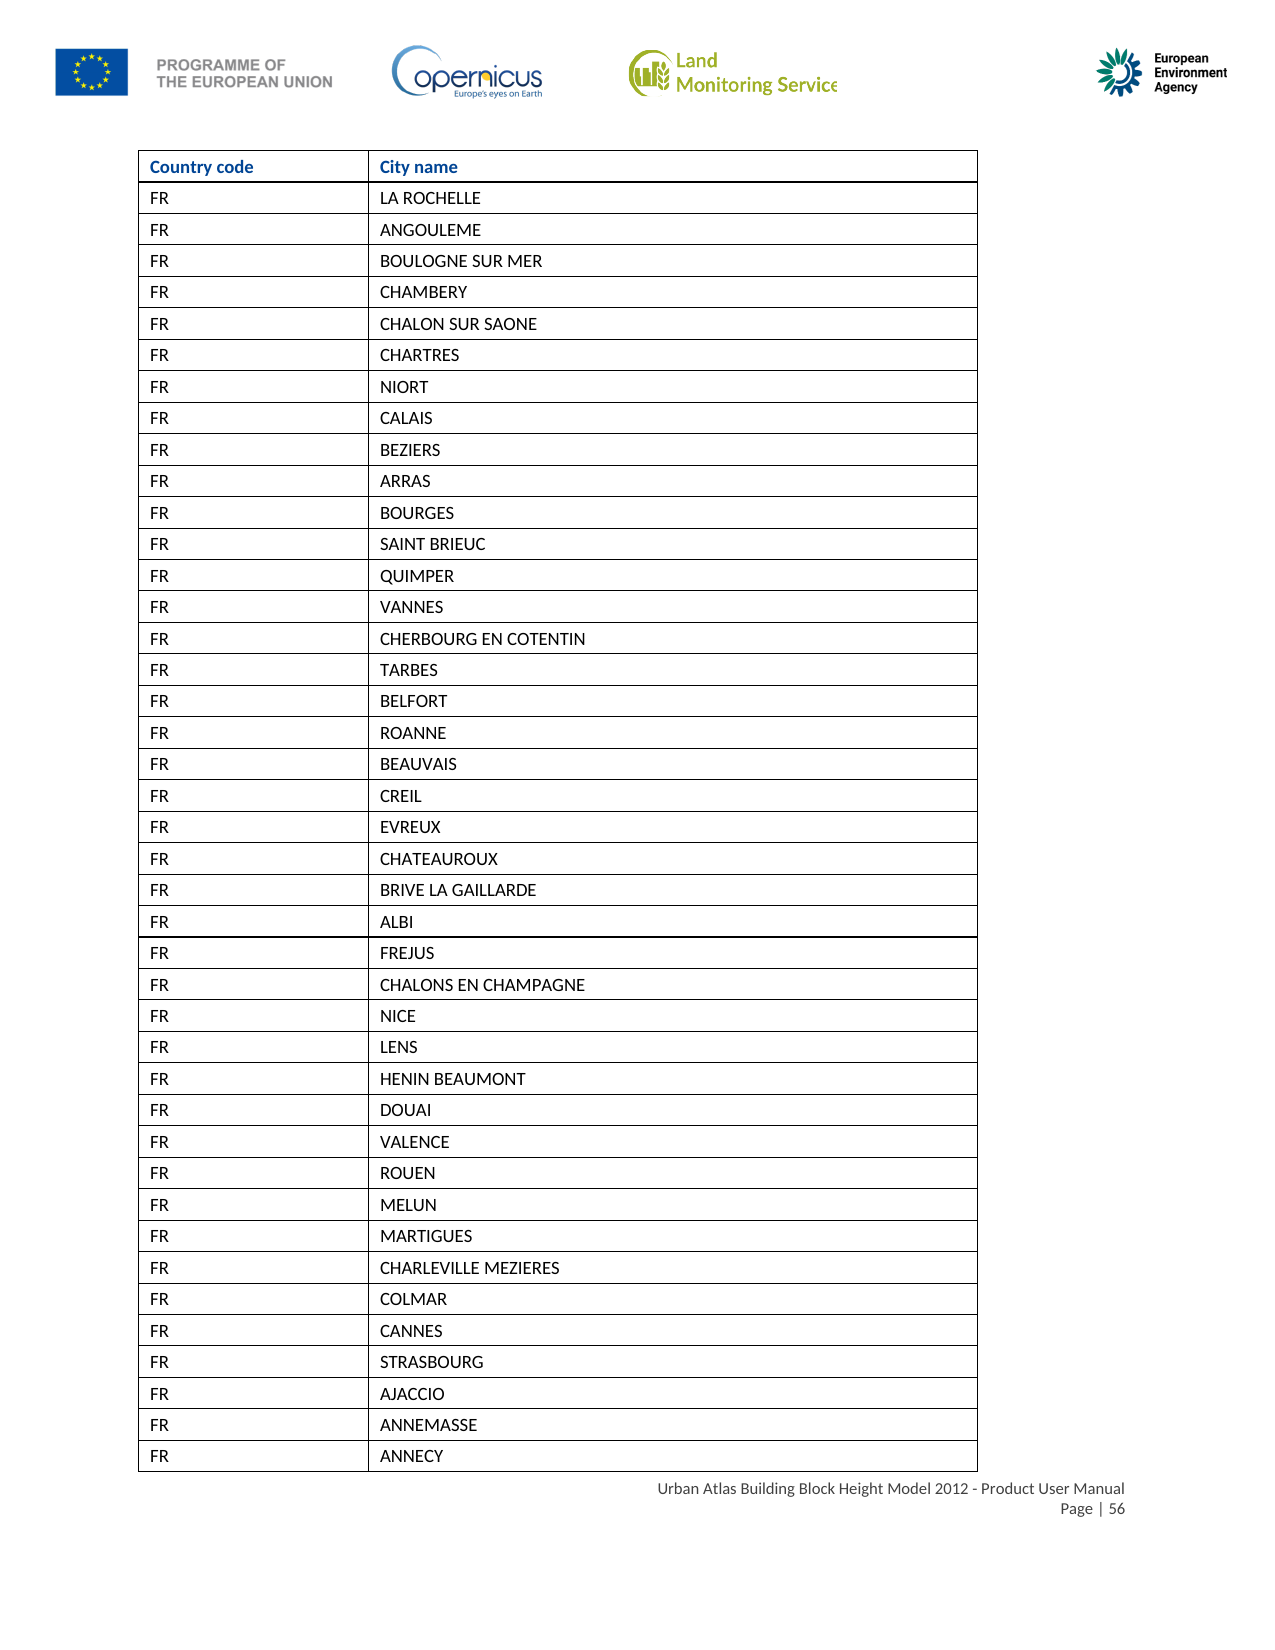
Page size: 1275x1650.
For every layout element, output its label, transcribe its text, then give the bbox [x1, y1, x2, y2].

table_cell CHERBOURG EN COTENTIN [369, 623, 977, 653]
table_cell BEAUVAIS [369, 749, 977, 779]
table_cell FR [139, 214, 368, 244]
table_cell NIORT [369, 371, 977, 402]
table_cell CHALON SUR SAONE [369, 308, 977, 339]
table_cell FR [139, 1063, 368, 1094]
table_cell FR [139, 340, 368, 370]
table_cell FR [139, 969, 368, 999]
table_cell FR [139, 623, 368, 653]
table_cell MARTIGUES [369, 1221, 977, 1251]
table_cell FR [139, 529, 368, 559]
table_cell STRASBOURG [369, 1346, 977, 1377]
table_cell FR [139, 1252, 368, 1282]
table_header City name [369, 151, 977, 181]
table_cell FR [139, 1221, 368, 1251]
table_cell ALBI [369, 906, 977, 936]
table_cell FR [139, 1000, 368, 1031]
table_cell FREJUS [369, 938, 977, 968]
table_cell FR [139, 1409, 368, 1440]
table_cell FR [139, 1126, 368, 1157]
table_cell CALAIS [369, 403, 977, 433]
table_cell FR [139, 1378, 368, 1408]
table_cell FR [139, 245, 368, 276]
table_cell COLMAR [369, 1284, 977, 1314]
table_cell NICE [369, 1000, 977, 1031]
table_cell DOUAI [369, 1095, 977, 1125]
table_cell FR [139, 686, 368, 716]
table_cell FR [139, 1158, 368, 1188]
table_cell FR [139, 1346, 368, 1377]
table_cell FR [139, 780, 368, 811]
table_cell EVREUX [369, 812, 977, 842]
table_cell FR [139, 497, 368, 527]
table_cell ROANNE [369, 717, 977, 748]
table_cell FR [139, 277, 368, 307]
table_cell ROUEN [369, 1158, 977, 1188]
table_cell QUIMPER [369, 560, 977, 590]
table_cell FR [139, 1284, 368, 1314]
table_cell CHARTRES [369, 340, 977, 370]
picture [29, 21, 351, 124]
table_cell FR [139, 1032, 368, 1062]
table_cell HENIN BEAUMONT [369, 1063, 977, 1094]
table_cell FR [139, 591, 368, 622]
table_cell FR [139, 371, 368, 402]
table_cell VALENCE [369, 1126, 977, 1157]
table_cell VANNES [369, 591, 977, 622]
table_cell FR [139, 654, 368, 685]
table_cell LA ROCHELLE [369, 183, 977, 213]
table_cell TARBES [369, 654, 977, 685]
table_cell ANNEMASSE [369, 1409, 977, 1440]
picture [371, 15, 560, 130]
table_cell MELUN [369, 1189, 977, 1219]
table_cell FR [139, 843, 368, 873]
table_cell BOULOGNE SUR MER [369, 245, 977, 276]
table_cell CREIL [369, 780, 977, 811]
table_cell FR [139, 1095, 368, 1125]
table_cell FR [139, 403, 368, 433]
table_cell FR [139, 466, 368, 496]
table_cell BRIVE LA GAILLARDE [369, 875, 977, 905]
table_cell BOURGES [369, 497, 977, 527]
table_cell FR [139, 906, 368, 936]
table_cell FR [139, 560, 368, 590]
table_cell CHALONS EN CHAMPAGNE [369, 969, 977, 999]
table_cell FR [139, 938, 368, 968]
picture [628, 50, 837, 97]
table_cell FR [139, 308, 368, 339]
table_cell ANGOULEME [369, 214, 977, 244]
table_cell BEZIERS [369, 434, 977, 464]
picture [1094, 46, 1228, 97]
table_cell ARRAS [369, 466, 977, 496]
table_cell FR [139, 717, 368, 748]
table_cell FR [139, 1315, 368, 1345]
table_cell FR [139, 1189, 368, 1219]
table_header Country code [139, 151, 368, 181]
table_cell FR [139, 749, 368, 779]
table_cell CHATEAUROUX [369, 843, 977, 873]
table_cell CANNES [369, 1315, 977, 1345]
table_cell SAINT BRIEUC [369, 529, 977, 559]
table_cell CHARLEVILLE MEZIERES [369, 1252, 977, 1282]
table_cell ANNECY [369, 1441, 977, 1471]
table_cell CHAMBERY [369, 277, 977, 307]
table_cell FR [139, 434, 368, 464]
table_cell AJACCIO [369, 1378, 977, 1408]
table_cell FR [139, 812, 368, 842]
table_cell LENS [369, 1032, 977, 1062]
table_cell BELFORT [369, 686, 977, 716]
table_cell FR [139, 875, 368, 905]
table_cell FR [139, 1441, 368, 1471]
table_cell FR [139, 183, 368, 213]
